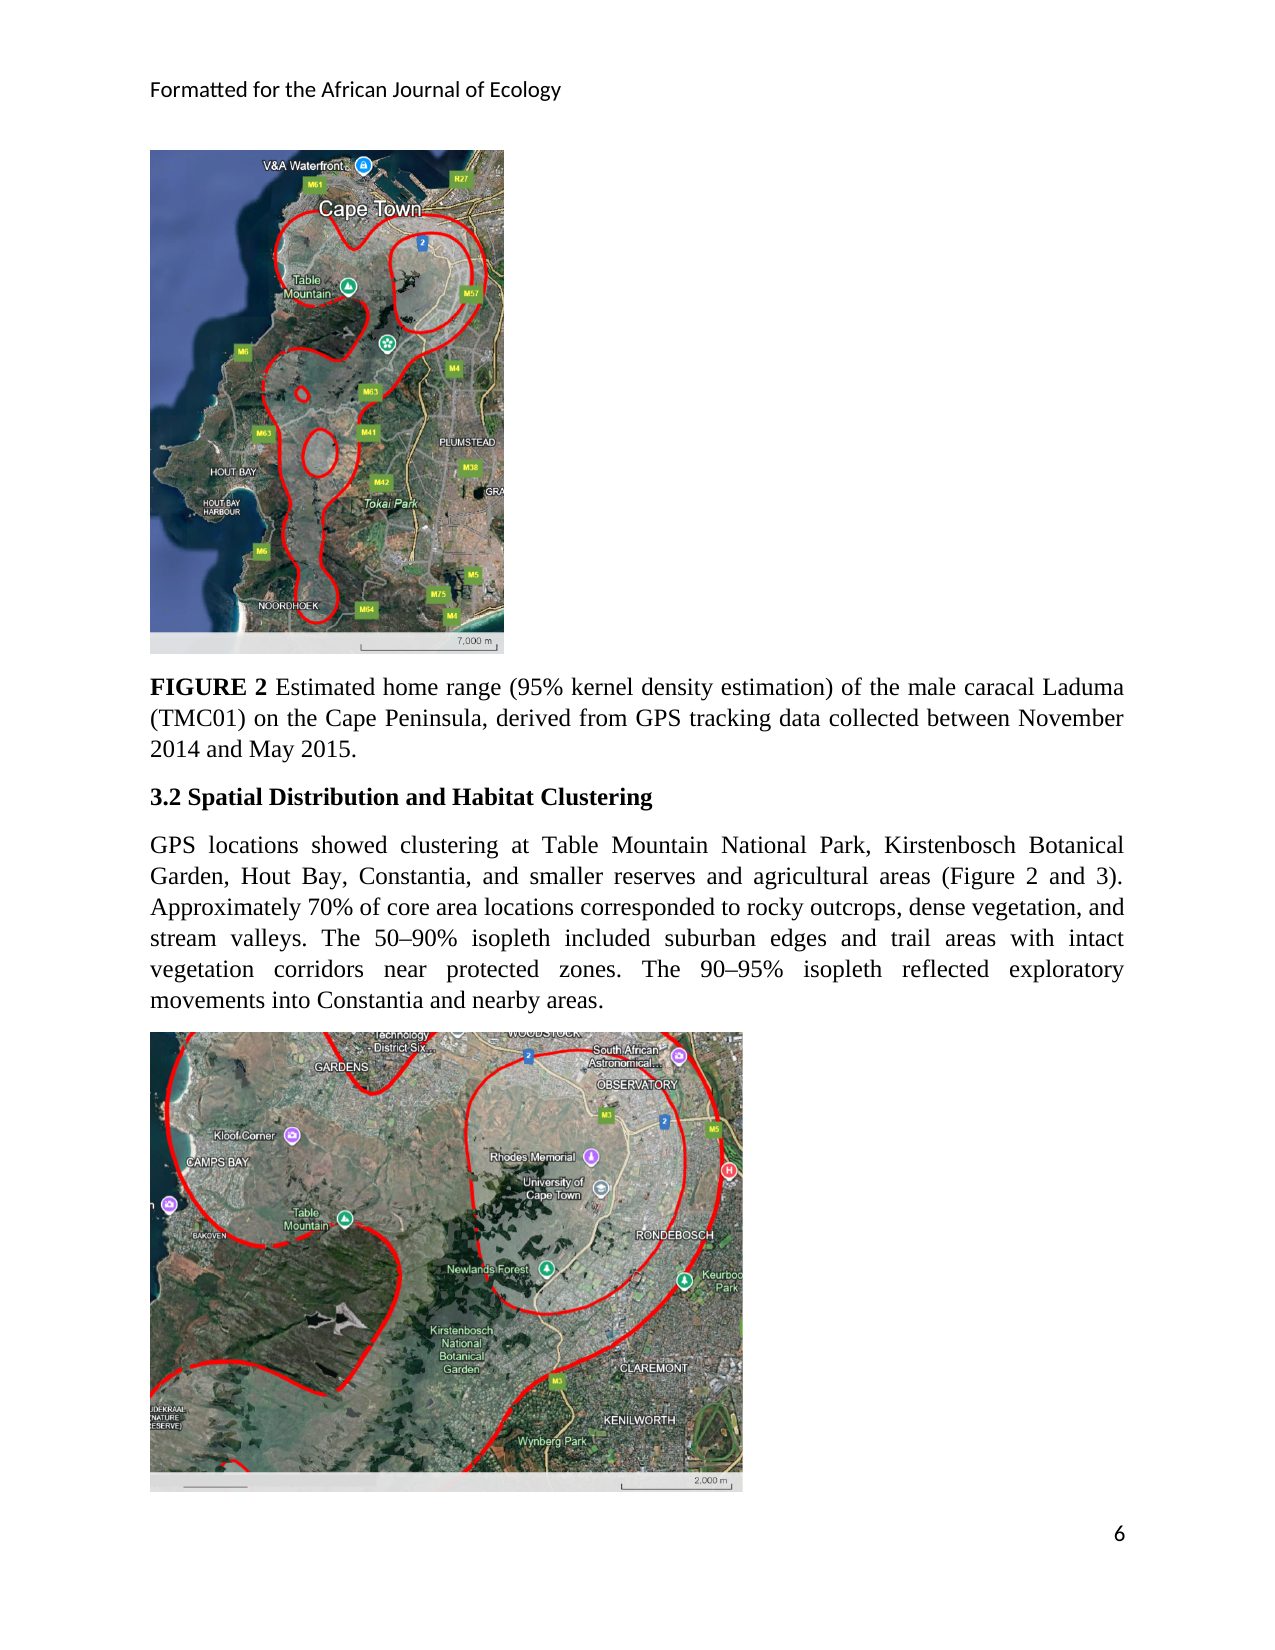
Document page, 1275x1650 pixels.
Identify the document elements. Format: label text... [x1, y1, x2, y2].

text 3.2 Spatial Distribution and Habitat Clustering [150, 782, 1125, 811]
text FIGURE 2 Estimated home range (95% kernel density estimation) of the male caracal Laduma (TMC01) on the Cape Peninsula, derived from GPS tracking data collected between November 2014 and May 2015. [150, 672, 1125, 763]
picture [150, 150, 504, 654]
text GPS locations showed clustering at Table Mountain National Park, Kirstenbosch Botanical Garden, Hout Bay, Constantia, and smaller reserves and agricultural areas (Figure 2 and 3). Approximately 70% of core area locations corresponded to rocky outcrops, dense vegetation, and stream valleys. The 50–90% isopleth included suburban edges and trail areas with intact vegetation corridors near protected zones. The 90–95% isopleth reflected exploratory movements into Constantia and nearby areas. [150, 830, 1125, 1014]
picture [150, 1032, 743, 1492]
